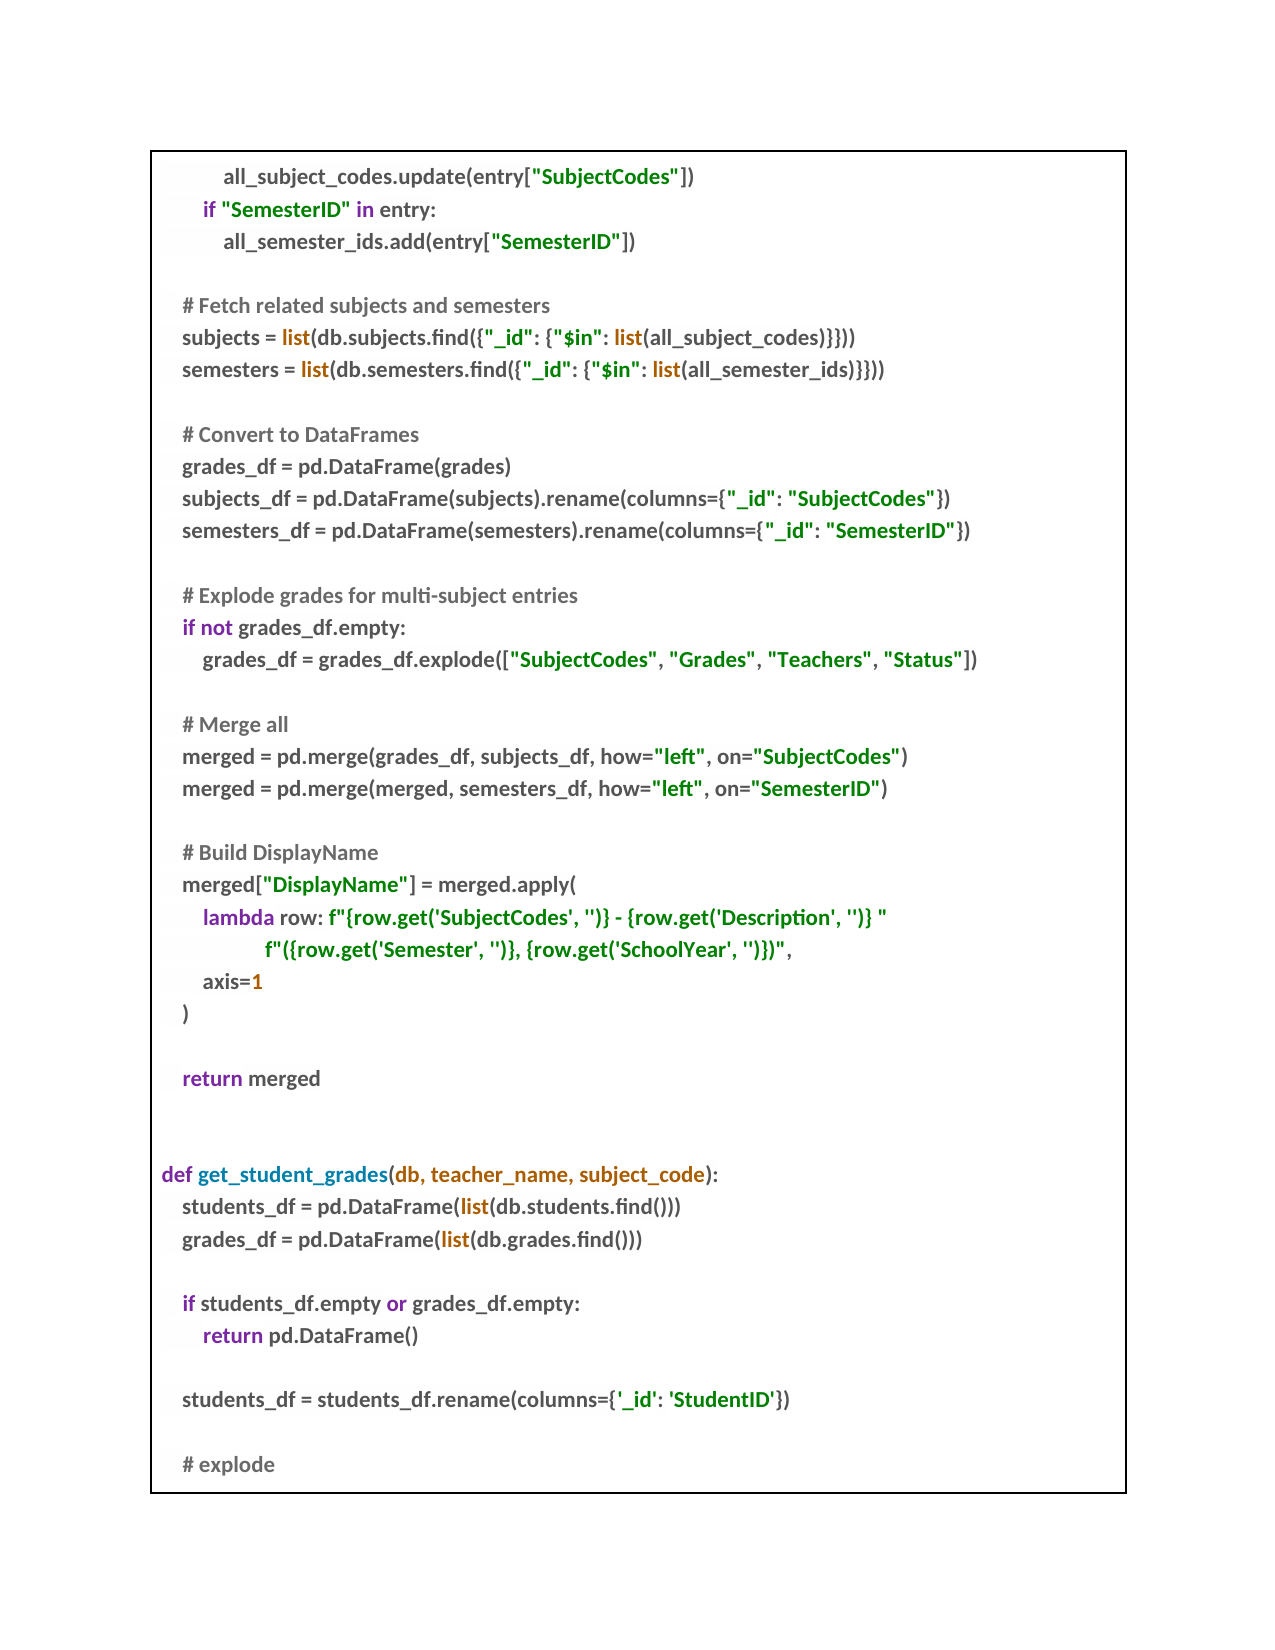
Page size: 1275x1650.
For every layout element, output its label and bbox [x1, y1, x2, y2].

table_header [152, 152, 1125, 1492]
